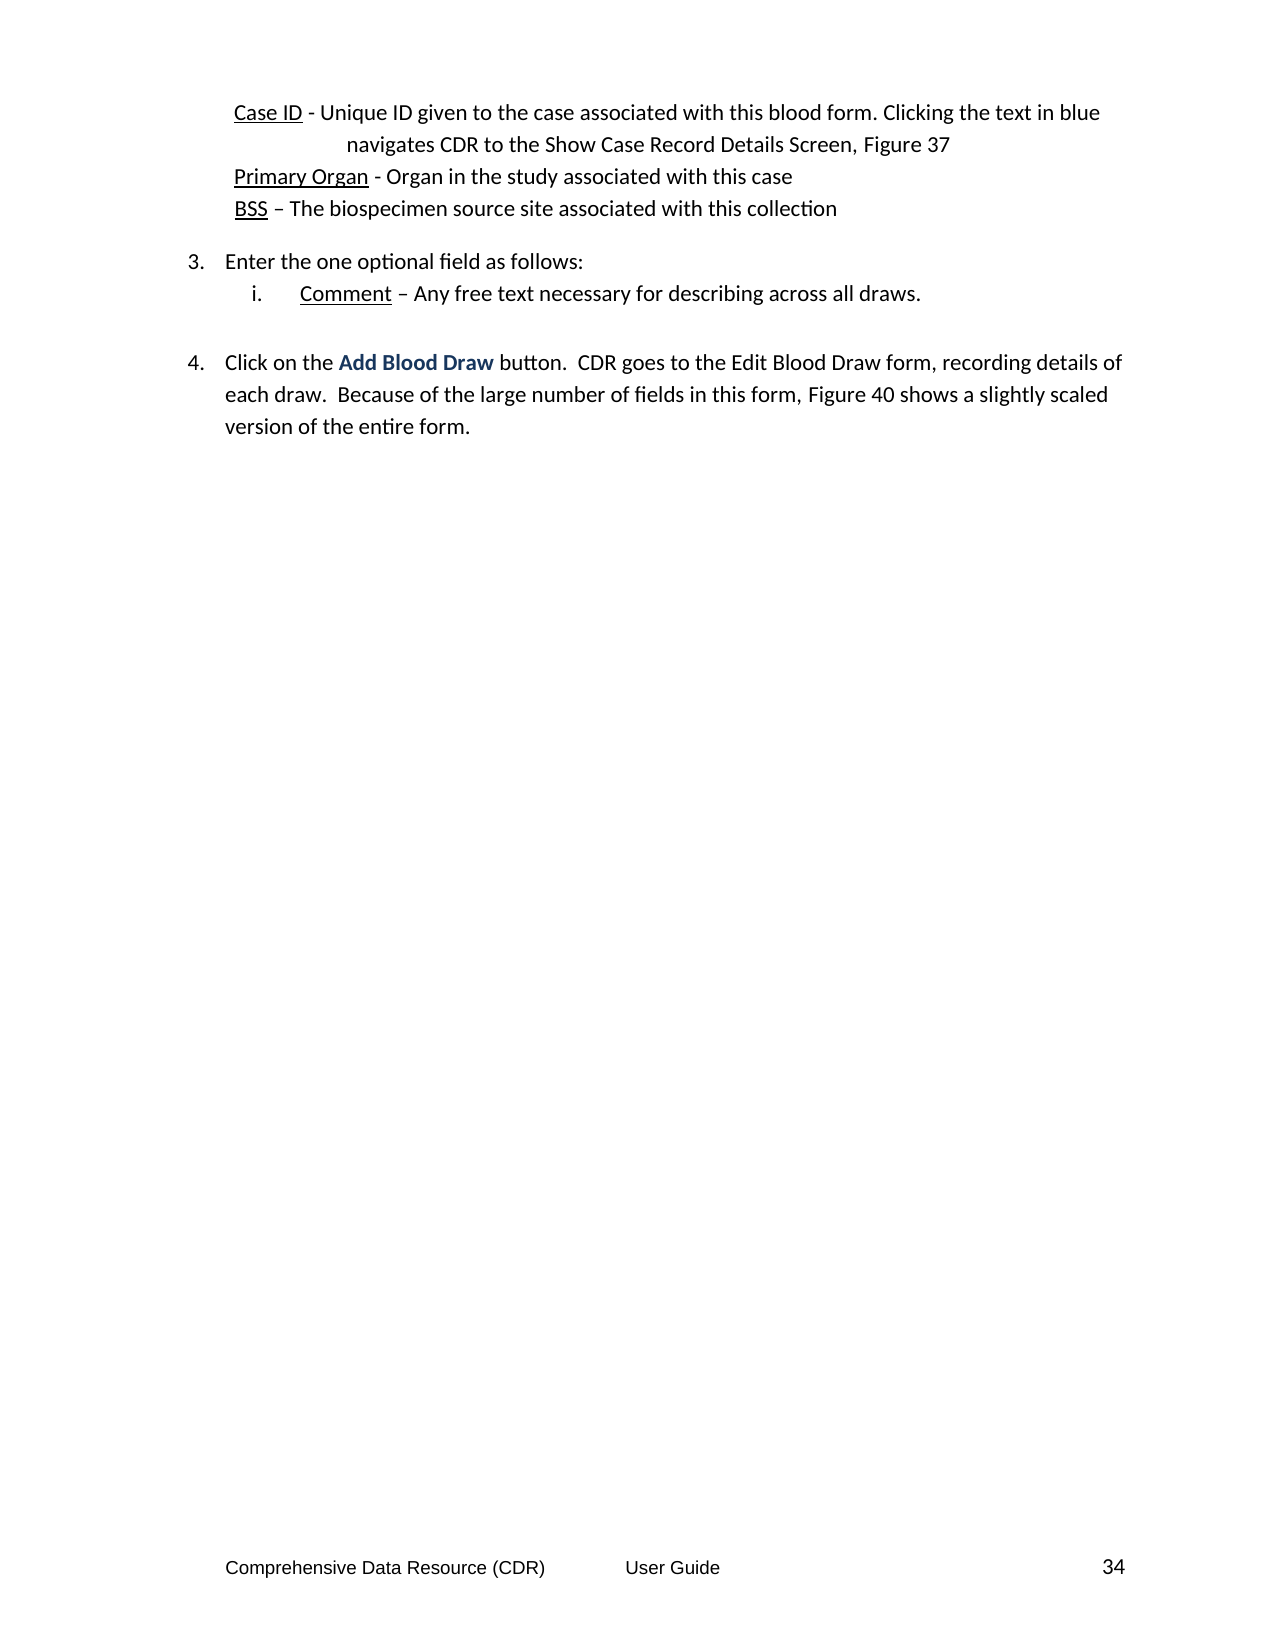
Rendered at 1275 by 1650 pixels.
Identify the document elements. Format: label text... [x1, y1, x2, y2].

text Primary Organ - Organ in the study associated with this case [234, 162, 1125, 190]
list Click on the Add Blood Draw button. CDR goes to the Edit Blood Draw form, recording details of each draw. Because of the large number of fields in this form, Figure 40 shows a slightly scaled version of the entire form. [187, 348, 1125, 440]
text Case ID - Unique ID given to the case associated with this blood form. Clicking the text in blue navigates CDR to the Show Case Record Details Screen, Figure 37 [234, 98, 1125, 158]
list Enter the one optional field as follows: [187, 247, 1125, 275]
list Comment – Any free text necessary for describing across all draws. [262, 279, 1125, 307]
text BSS – The biospecimen source site associated with this collection [234, 194, 1125, 222]
